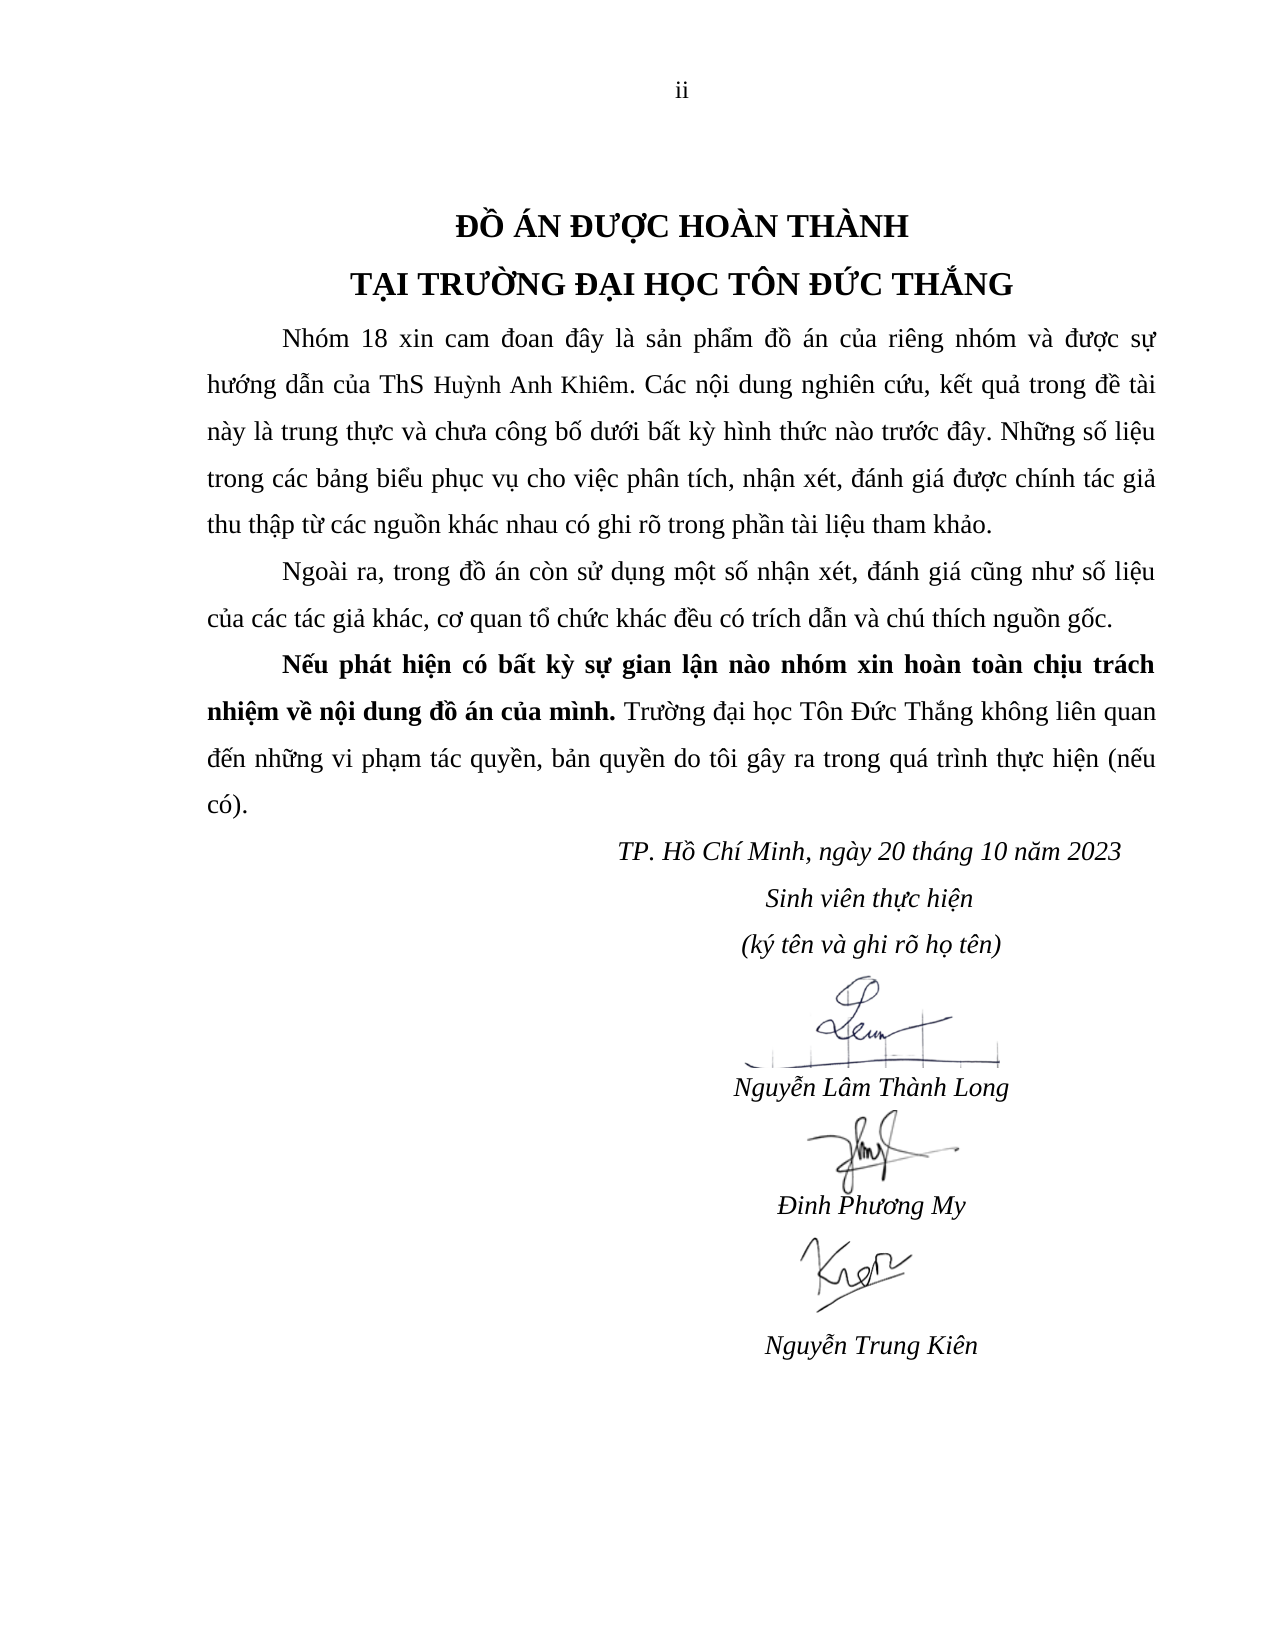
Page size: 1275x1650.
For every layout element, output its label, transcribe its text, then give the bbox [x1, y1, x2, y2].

text Nhóm 18 xin cam đoan đây là sản phẩm đồ án của riêng nhóm và được sự hướng dẫn của ThS Huỳnh Anh Khiêm. Các nội dung nghiên cứu, kết quả trong đề tài này là trung thực và chưa công bố dưới bất kỳ hình thức nào trước đây. Những số liệu trong các bảng biểu phục vụ cho việc phân tích, nhận xét, đánh giá được chính tác giả thu thập từ các nguồn khác nhau có ghi rõ trong phần tài liệu tham khảo. [207, 322, 1157, 539]
text Sinh viên thực hiện [582, 882, 1157, 913]
picture [800, 1110, 962, 1199]
text ĐỒ ÁN ĐƯỢC HOÀN THÀNH [207, 207, 1157, 245]
text TP. Hồ Chí Minh, ngày 20 tháng 10 năm 2023 [582, 835, 1157, 866]
text (ký tên và ghi rõ họ tên) [207, 928, 1157, 959]
text Nguyễn Trung Kiên [207, 1329, 1157, 1361]
text Ngoài ra, trong đồ án còn sử dụng một số nhận xét, đánh giá cũng như số liệu của các tác giả khác, cơ quan tổ chức khác đều có trích dẫn và chú thích nguồn gốc. [207, 555, 1157, 633]
text Đinh Phương My [207, 1189, 1157, 1221]
picture [773, 1236, 962, 1315]
text Nguyễn Lâm Thành Long [207, 1071, 1157, 1102]
picture [740, 973, 1000, 1067]
text TẠI TRƯỜNG ĐẠI HỌC TÔN ĐỨC THẮNG [207, 264, 1157, 303]
text Nếu phát hiện có bất kỳ sự gian lận nào nhóm xin hoàn toàn chịu trách nhiệm về nội dung đồ án của mình. Trường đại học Tôn Đức Thắng không liên quan đến những vi phạm tác quyền, bản quyền do tôi gây ra trong quá trình thực hiện (nếu có). [207, 648, 1157, 819]
